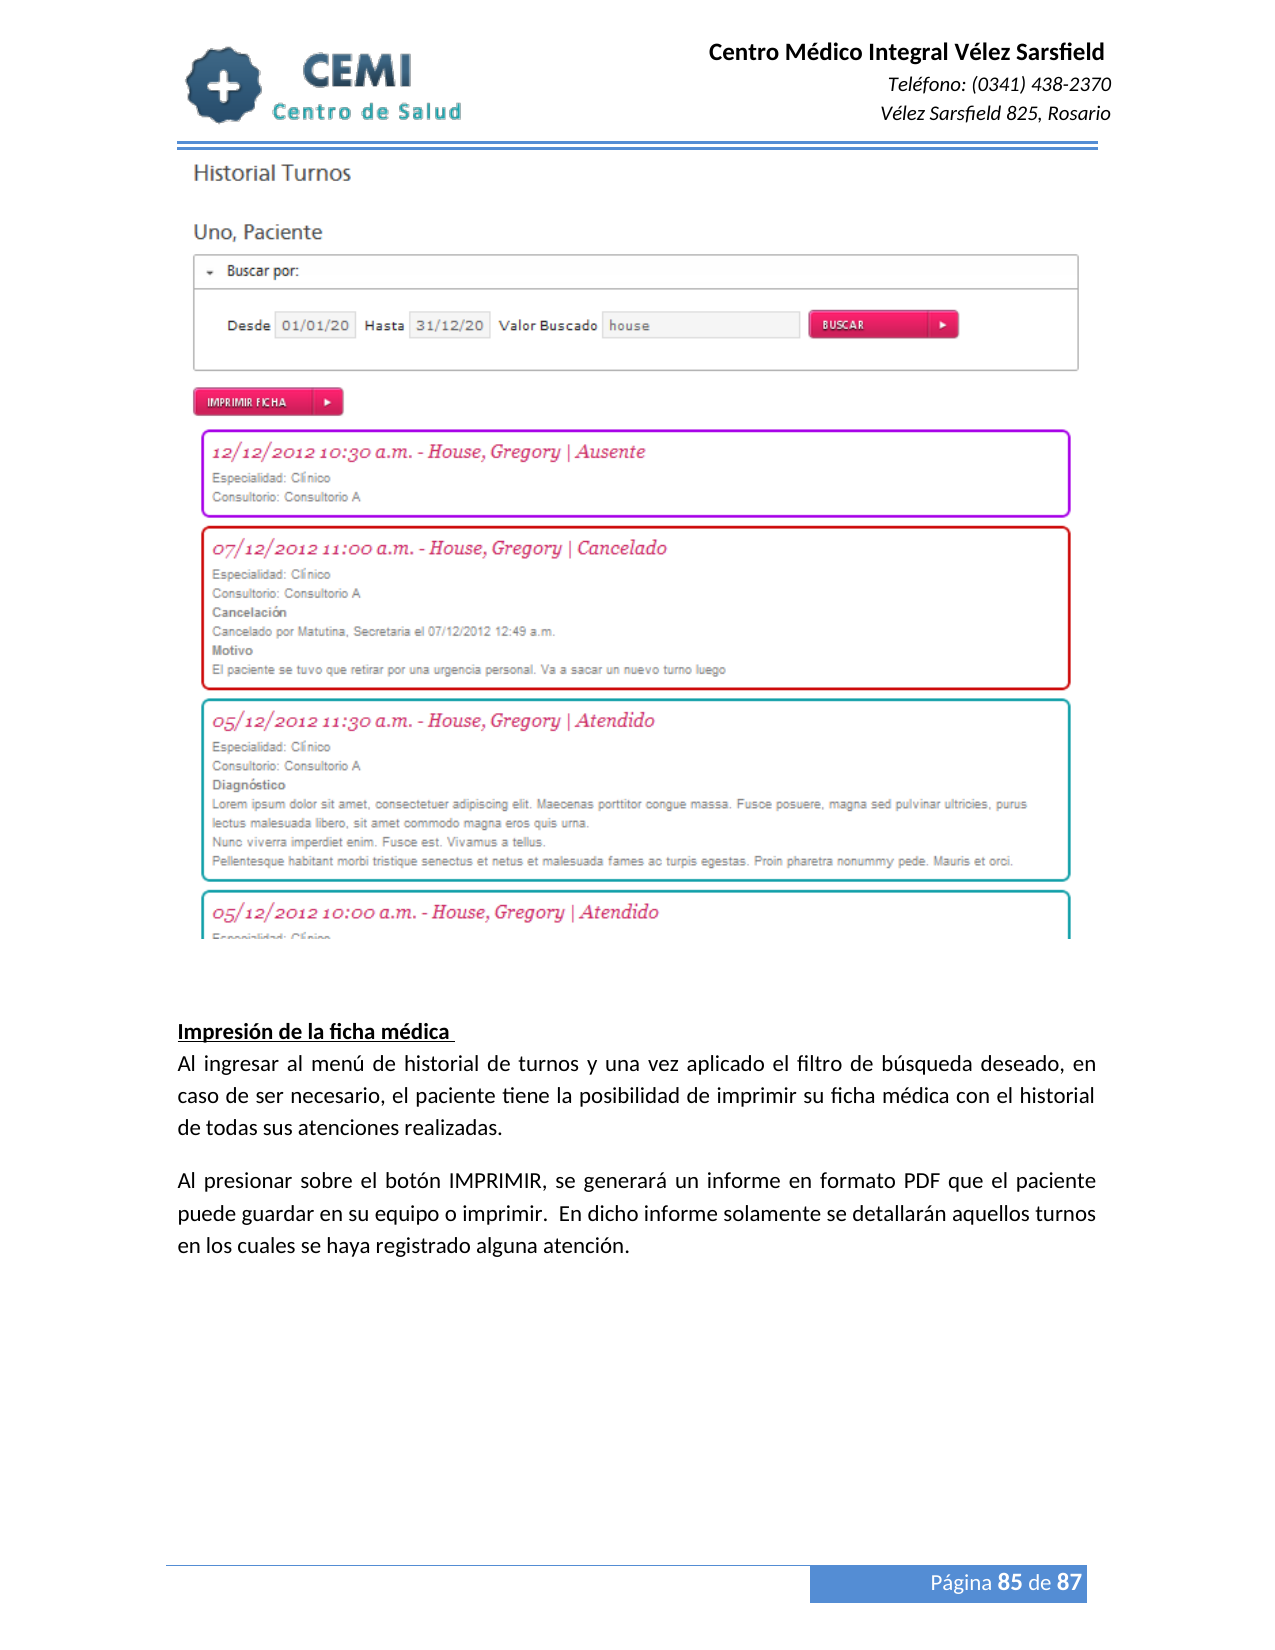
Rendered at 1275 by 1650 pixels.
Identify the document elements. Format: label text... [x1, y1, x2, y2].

text Al presionar sobre el botón IMPRIMIR, se generará un informe en formato PDF que el paciente puede guardar en su equipo o imprimir. En dicho informe solamente se detallarán aquellos turnos en los cuales se haya registrado alguna atención. [177, 1166, 1098, 1259]
picture [177, 162, 1098, 939]
picture [177, 29, 469, 141]
text Al ingresar al menú de historial de turnos y una vez aplicado el filtro de búsqueda deseado, en caso de ser necesario, el paciente tiene la posibilidad de imprimir su ficha médica con el historial de todas sus atenciones realizadas. [177, 1049, 1098, 1141]
text Impresión de la ficha médica [177, 1017, 1098, 1045]
